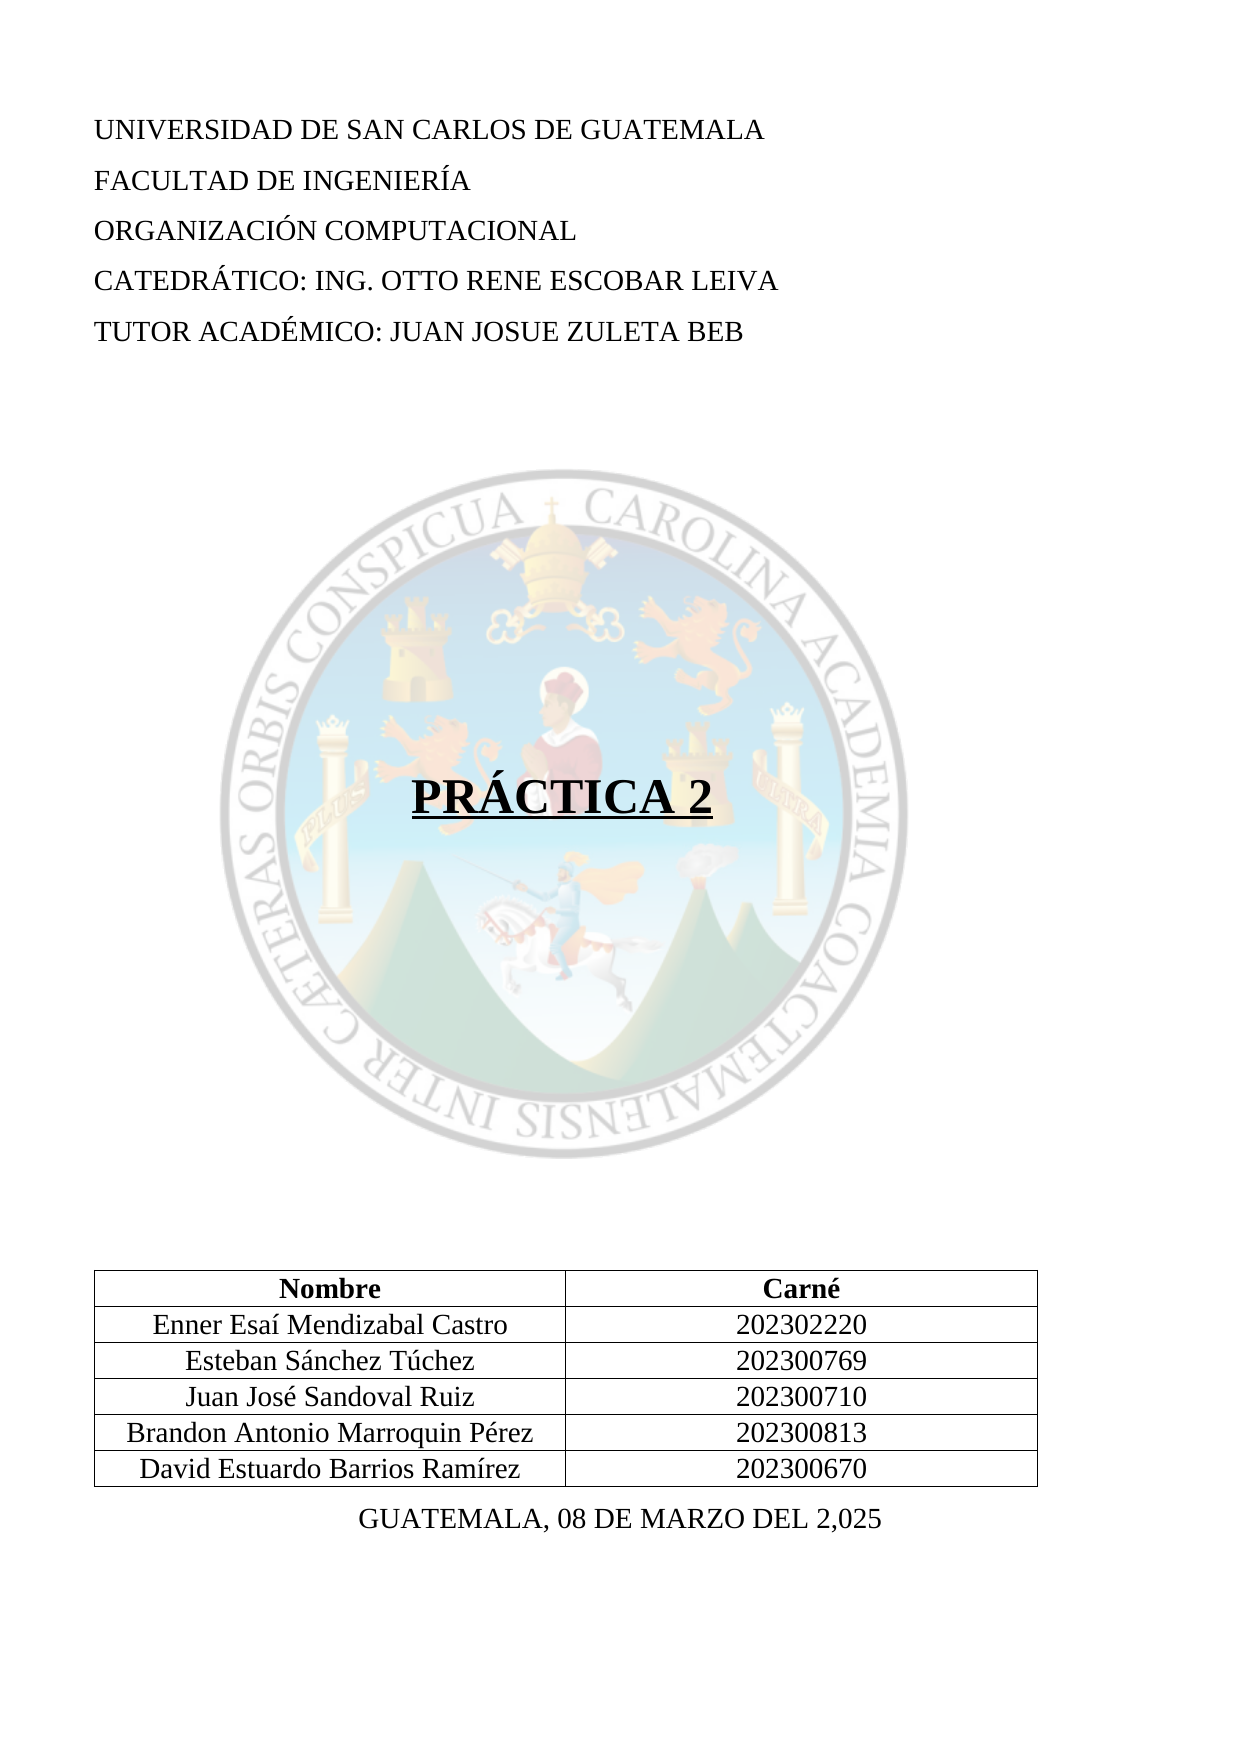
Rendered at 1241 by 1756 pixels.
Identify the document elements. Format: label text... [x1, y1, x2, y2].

text ORGANIZACIÓN COMPUTACIONAL [94, 213, 1146, 247]
table_cell Enner Esaí Mendizabal Castro [95, 1307, 565, 1342]
text UNIVERSIDAD DE SAN CARLOS DE GUATEMALA [94, 112, 1146, 146]
table_cell Esteban Sánchez Túchez [95, 1343, 565, 1378]
table_cell 202302220 [566, 1307, 1037, 1342]
picture [219, 468, 909, 1159]
table_cell Brandon Antonio Marroquin Pérez [95, 1415, 565, 1450]
text TUTOR ACADÉMICO: JUAN JOSUE ZULETA BEB [94, 314, 1146, 347]
table_cell 202300769 [566, 1343, 1037, 1378]
table_header Nombre [95, 1271, 565, 1306]
text GUATEMALA, 08 DE MARZO DEL 2,025 [94, 1501, 1146, 1535]
table_cell 202300813 [566, 1415, 1037, 1450]
text FACULTAD DE INGENIERÍA [94, 163, 1146, 196]
table_header Carné [566, 1271, 1037, 1306]
table_cell 202300670 [566, 1451, 1037, 1486]
table_cell 202300710 [566, 1379, 1037, 1414]
text CATEDRÁTICO: ING. OTTO RENE ESCOBAR LEIVA [94, 263, 1146, 297]
table_cell Juan José Sandoval Ruiz [95, 1379, 565, 1414]
table_cell David Estuardo Barrios Ramírez [95, 1451, 565, 1486]
